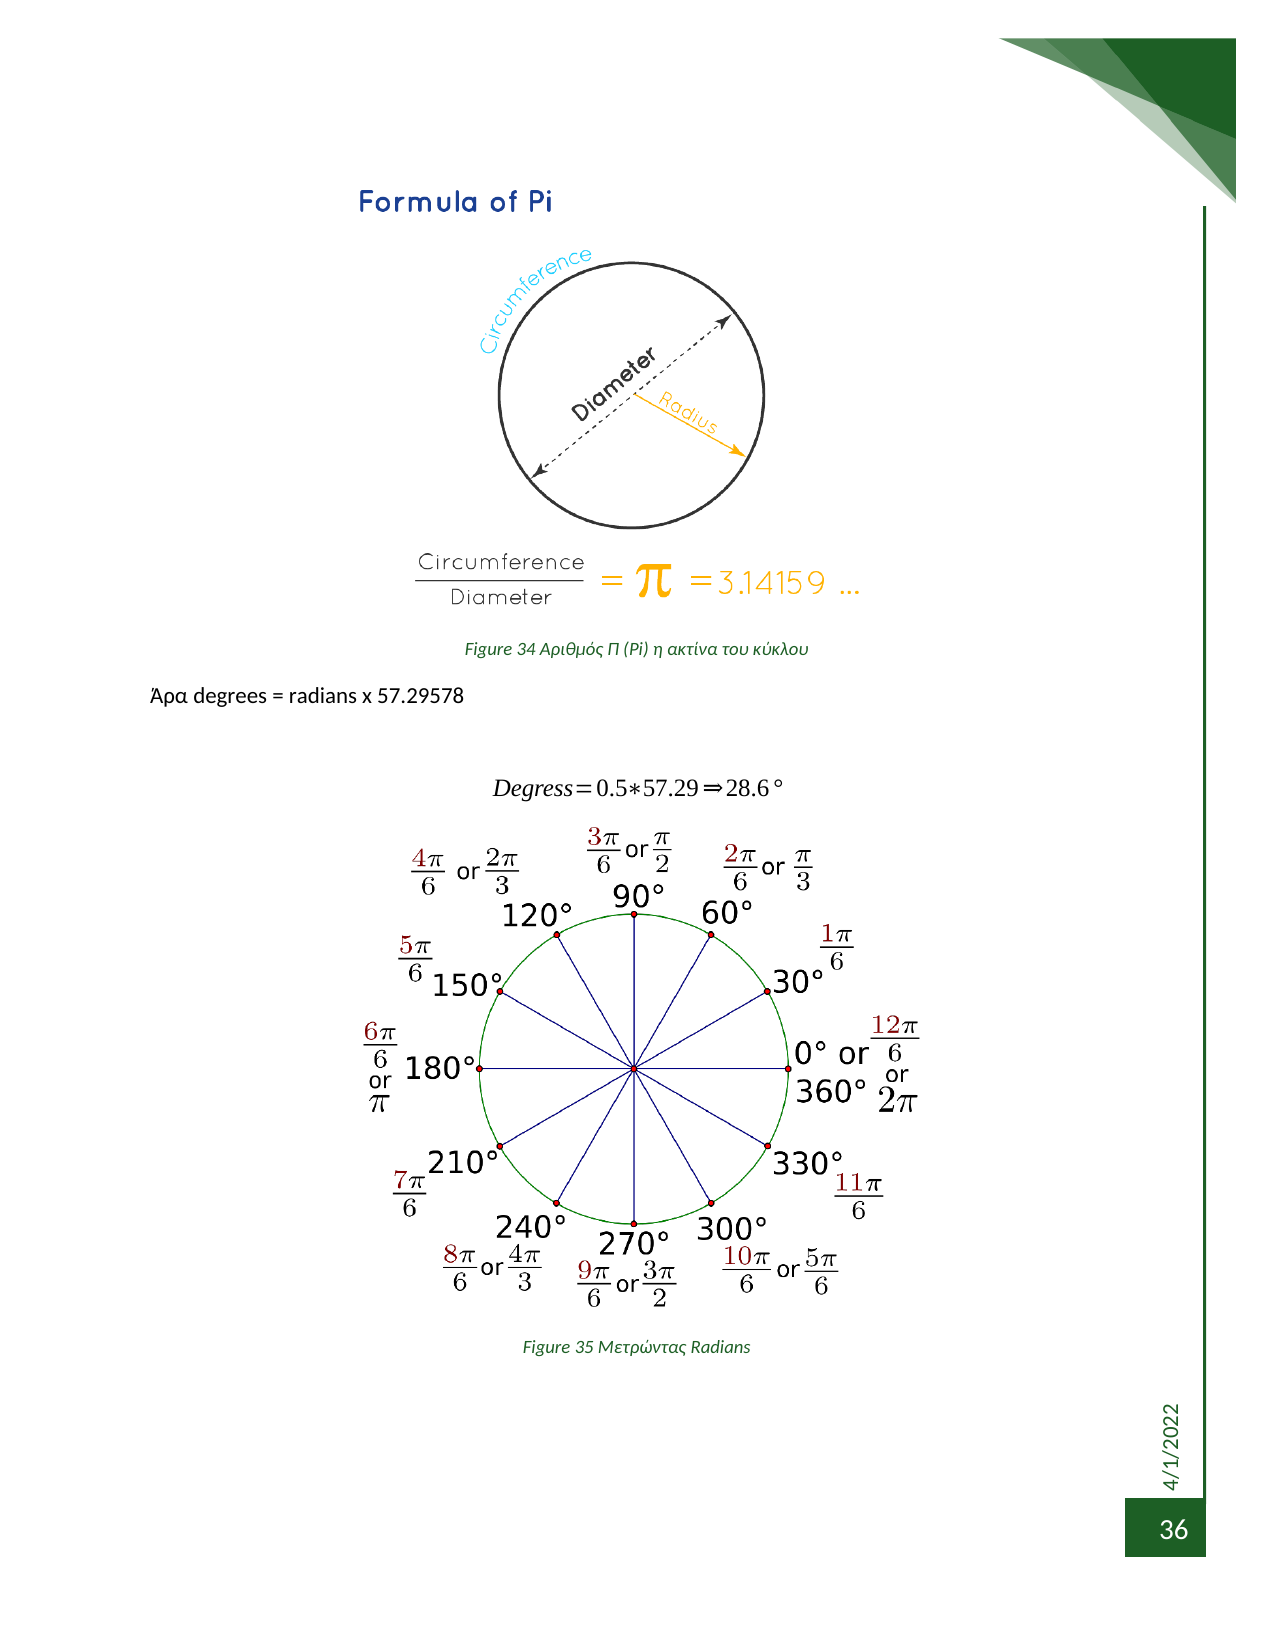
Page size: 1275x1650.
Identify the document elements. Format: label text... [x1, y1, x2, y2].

picture [353, 821, 922, 1317]
picture [997, 38, 1236, 204]
text Figure 35 Αριθμός Π (Pi) η ακτίνα του κύκλου [150, 637, 1125, 660]
text Figure 36 Μετρώντας Radians [150, 1335, 1125, 1358]
picture [333, 150, 942, 619]
text Άρα degrees = radians x 57.29578 [150, 681, 1125, 709]
